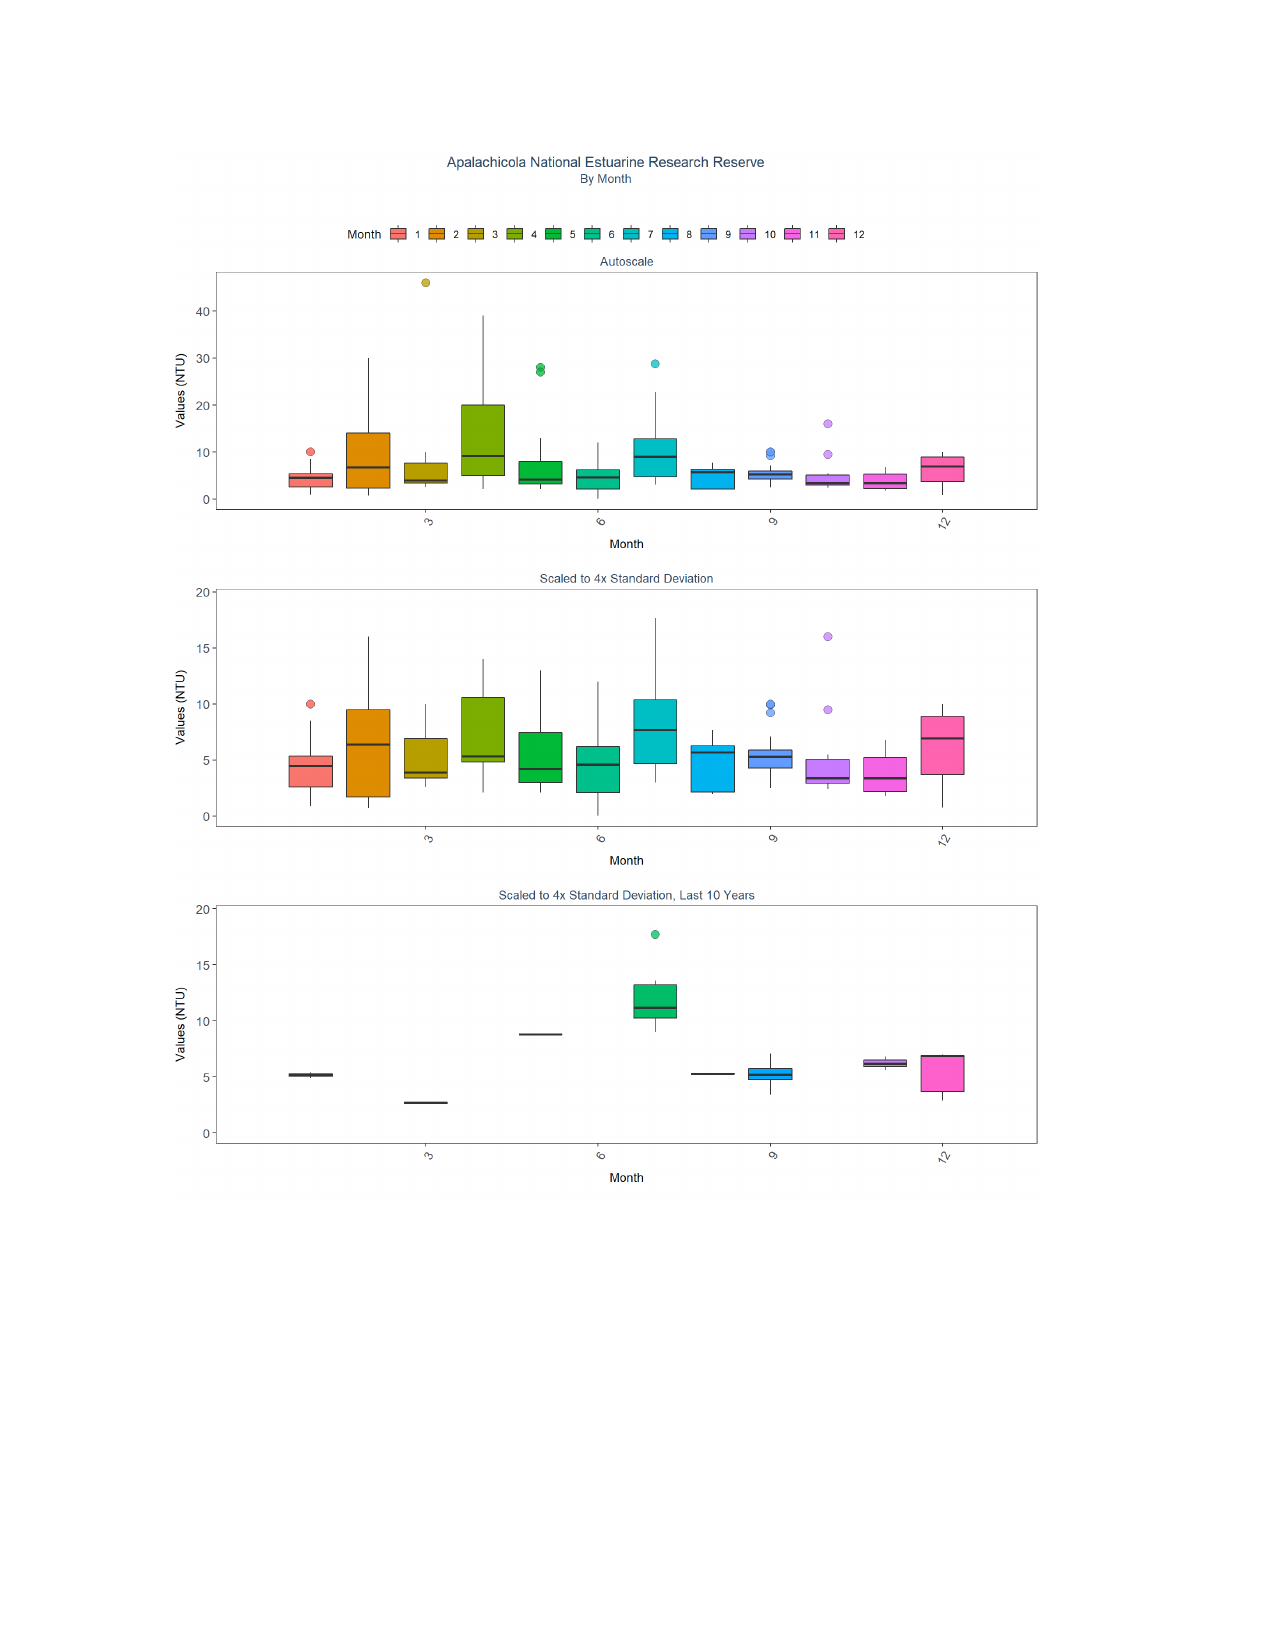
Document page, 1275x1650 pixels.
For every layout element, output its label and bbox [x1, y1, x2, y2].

picture [168, 150, 1044, 1200]
